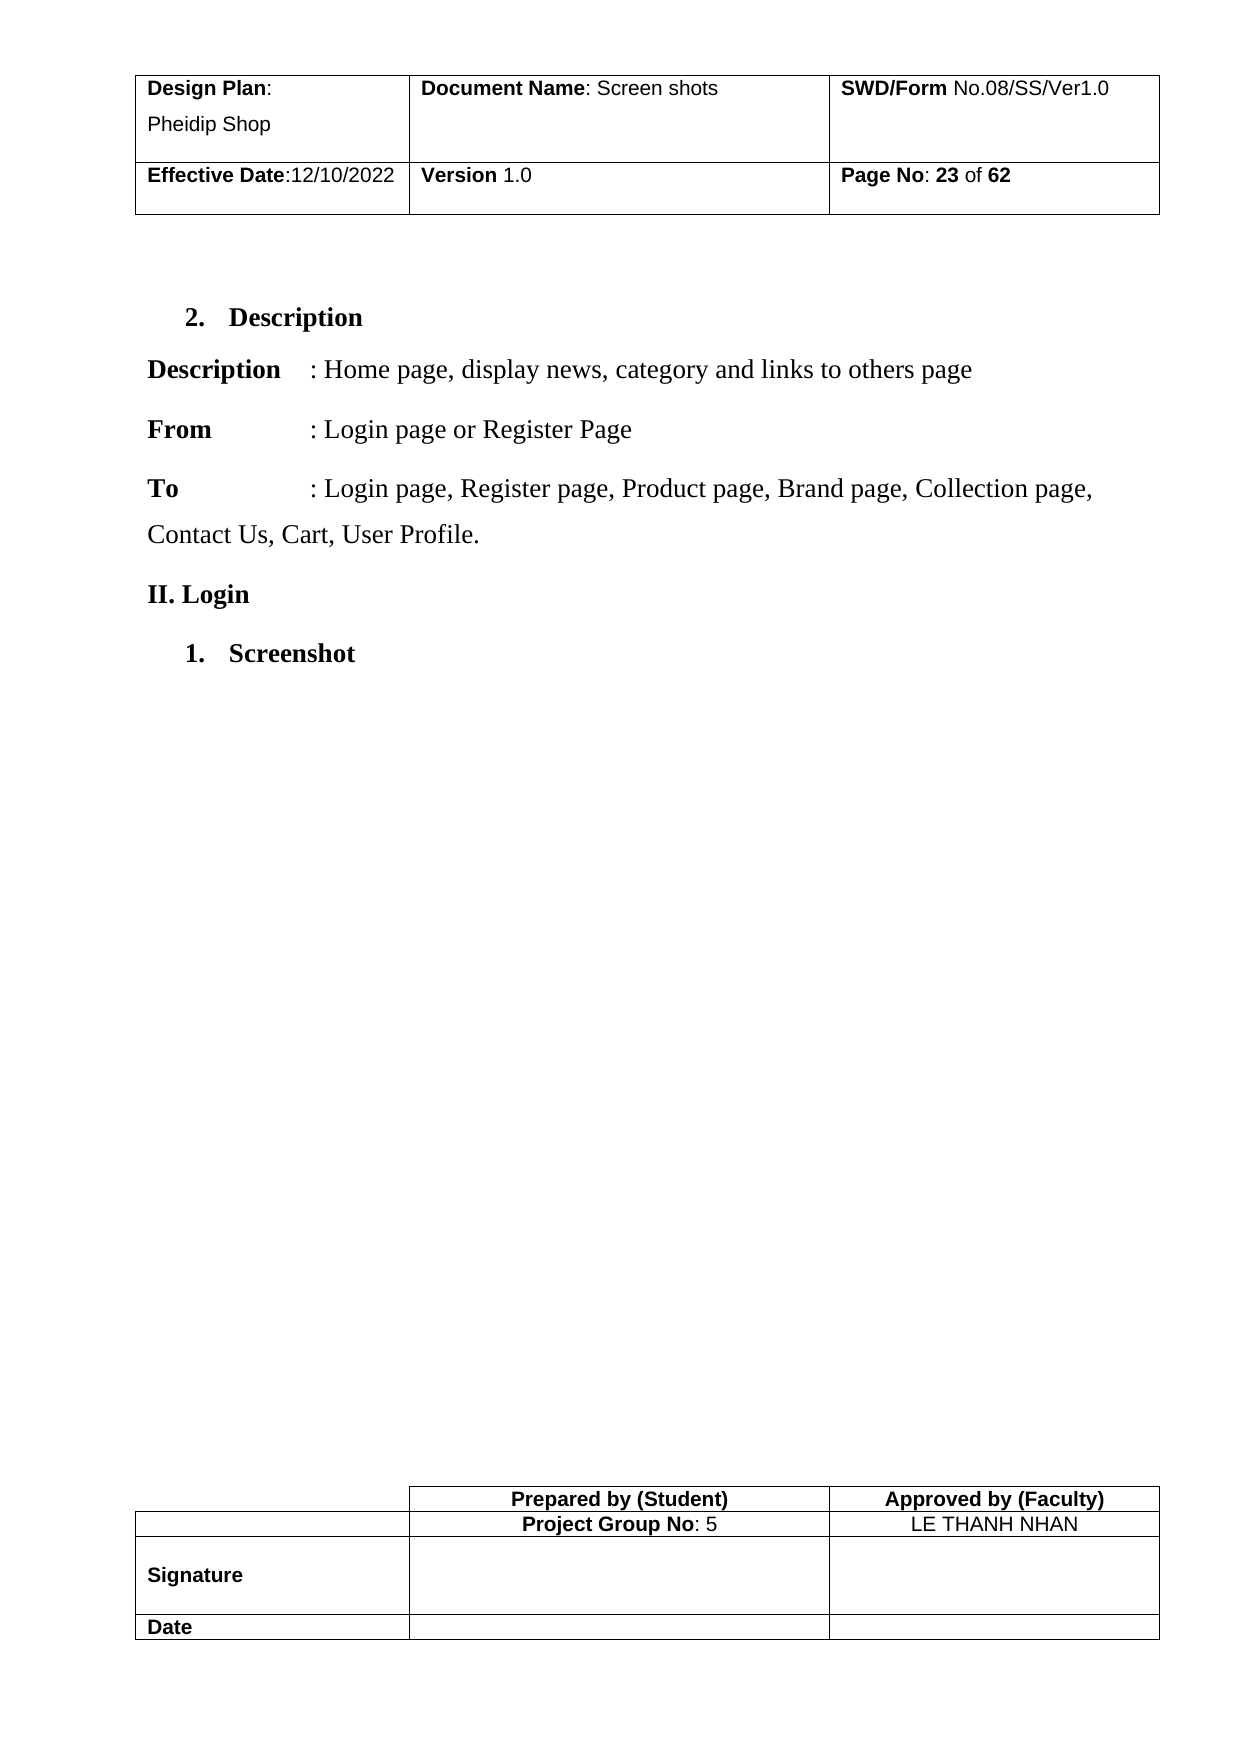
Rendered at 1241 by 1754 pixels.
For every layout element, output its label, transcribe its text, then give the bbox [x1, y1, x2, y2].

text From : Login page or Register Page [147, 413, 1093, 444]
text II. Login [147, 578, 1093, 609]
text Description : Home page, display news, category and links to others page [147, 353, 1093, 385]
text To : Login page, Register page, Product page, Brand page, Collection page, Contact Us, Cart, User Profile. [147, 472, 1093, 550]
list Screenshot [184, 637, 1093, 668]
list Description [184, 301, 1093, 332]
